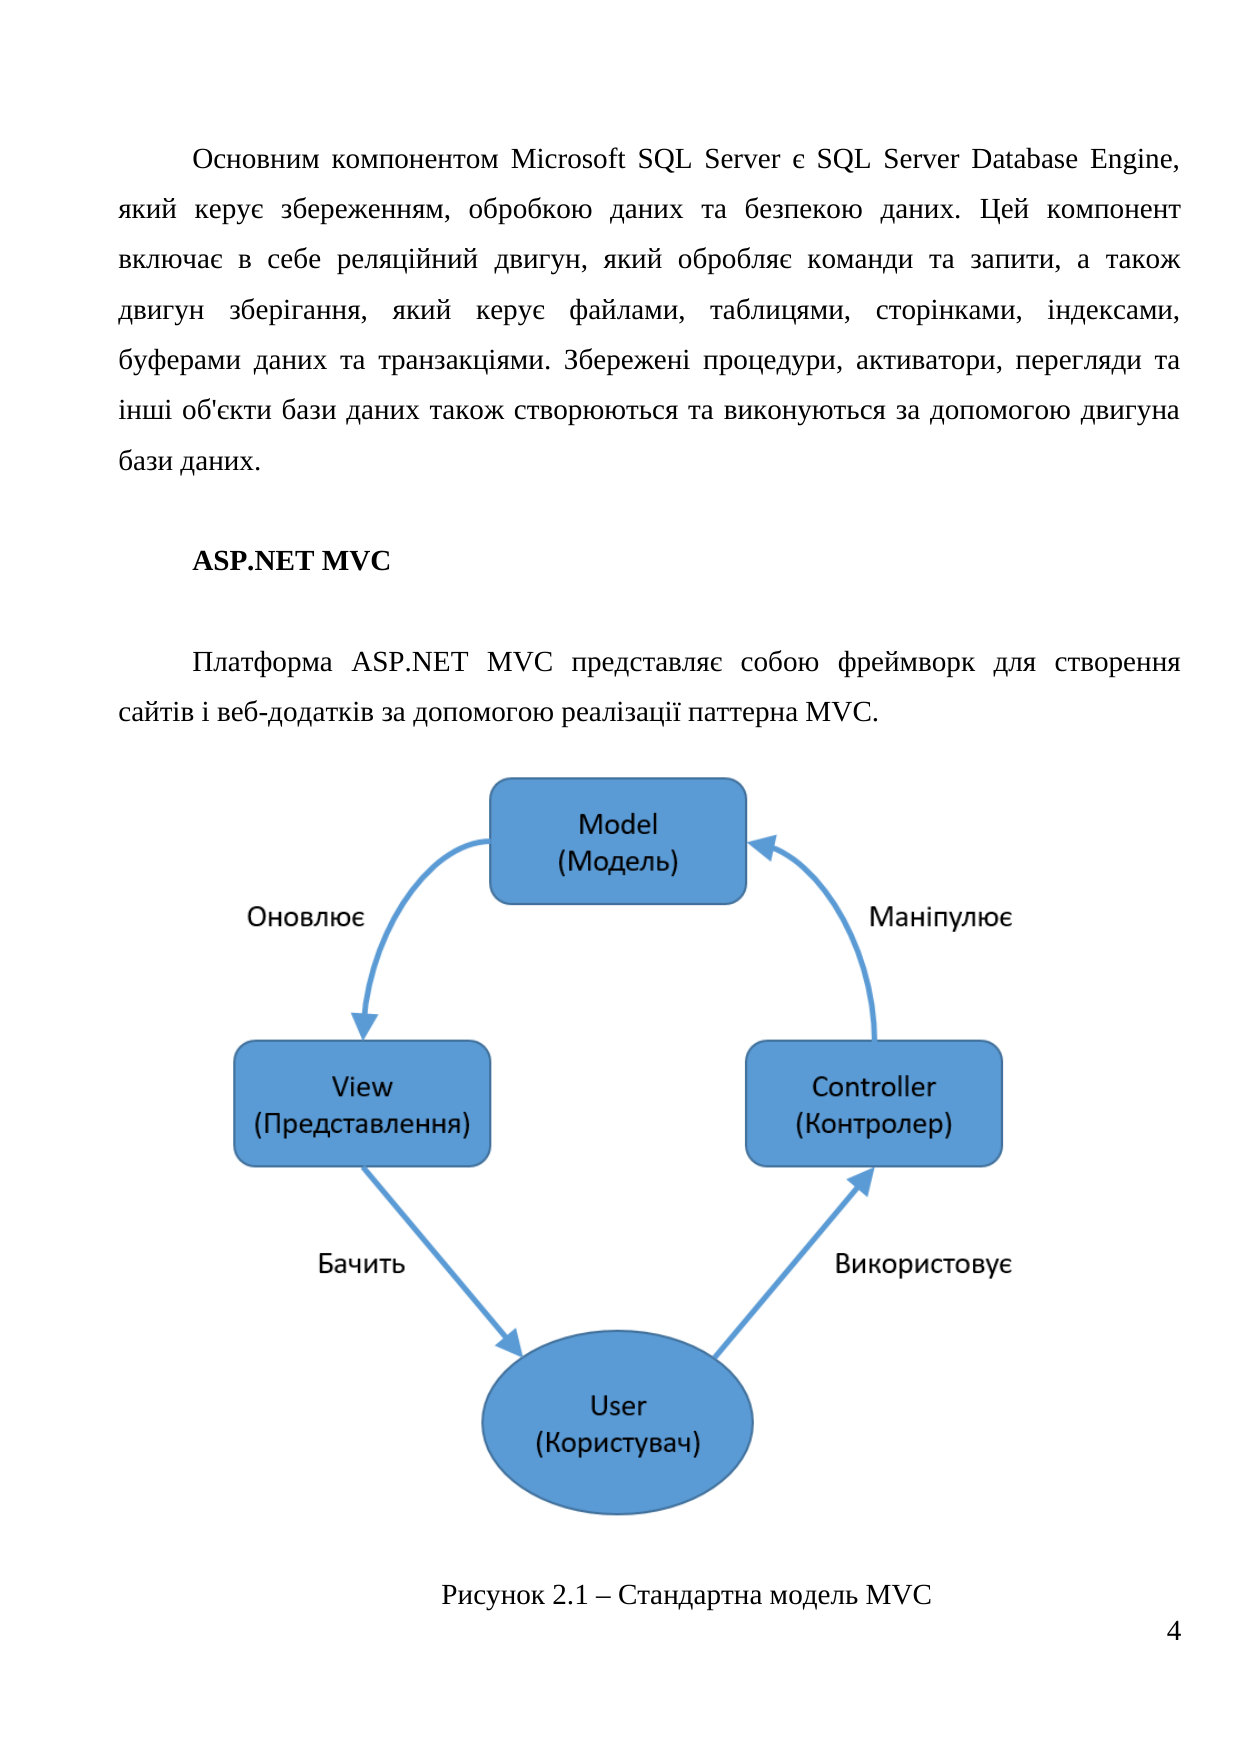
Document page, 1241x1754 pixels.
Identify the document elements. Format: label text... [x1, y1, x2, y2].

text Основним компонентом Microsoft SQL Server є SQL Server Database Engine, який керує збереженням, обробкою даних та безпекою даних. Цей компонент включає в себе реляційний двигун, який обробляє команди та запити, а також двигун зберігання, який керує файлами, таблицями, сторінками, індексами, буферами даних та транзакціями. Збережені процедури, активатори, перегляди та інші об'єкти бази даних також створюються та виконуються за допомогою двигуна бази даних. [118, 141, 1181, 476]
text Рисунок 2.1 – Стандартна модель MVC [118, 1577, 1181, 1611]
text Платформа ASP.NET MVC представляє собою фреймворк для створення сайтів і веб-додатків за допомогою реалізації паттерна MVC. [118, 644, 1181, 728]
picture [192, 744, 1071, 1561]
text ASP.NET MVC [118, 543, 1181, 577]
